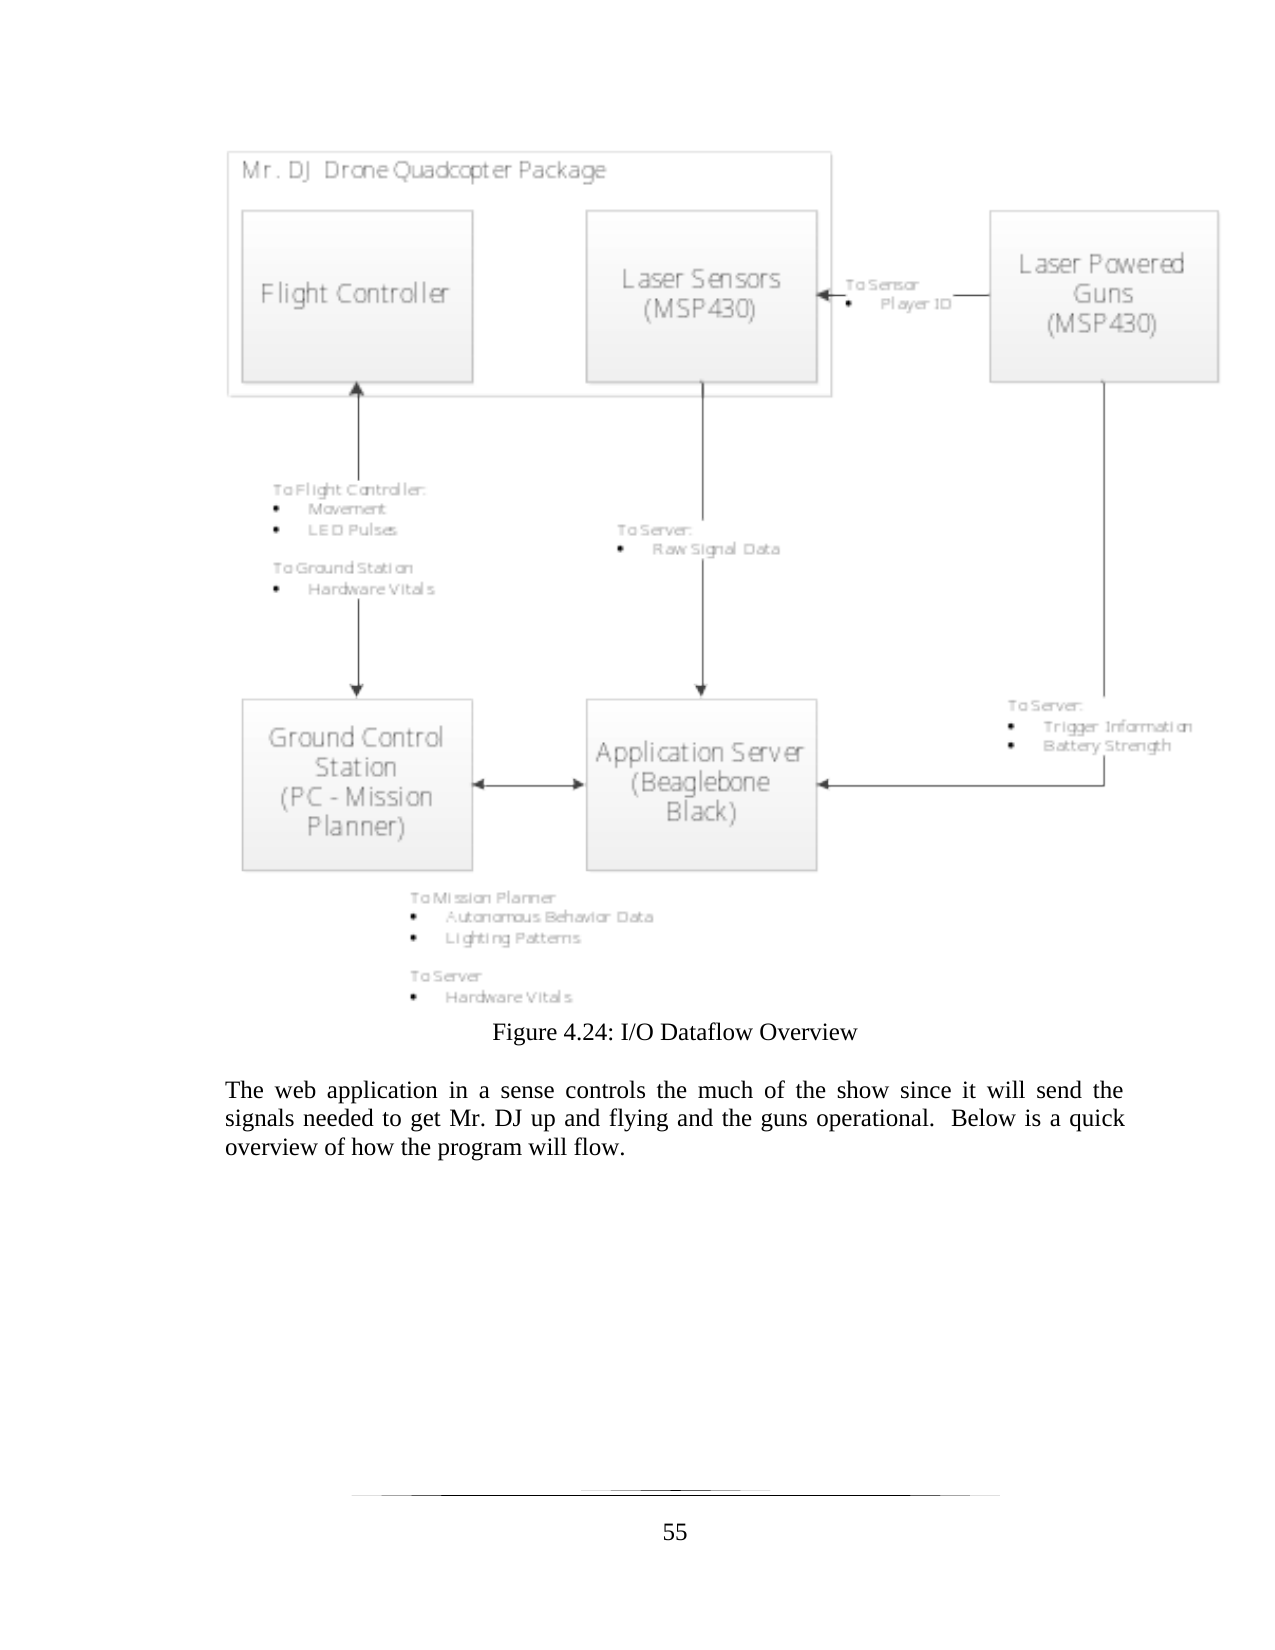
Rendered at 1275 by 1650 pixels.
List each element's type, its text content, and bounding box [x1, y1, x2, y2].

text The web application in a sense controls the much of the show since it will send the signals needed to get Mr. DJ up and flying and the guns operational. Below is a quick overview of how the program will flow. [225, 1075, 1125, 1161]
text Figure 4.24: I/O Dataflow Overview [225, 150, 1125, 1046]
